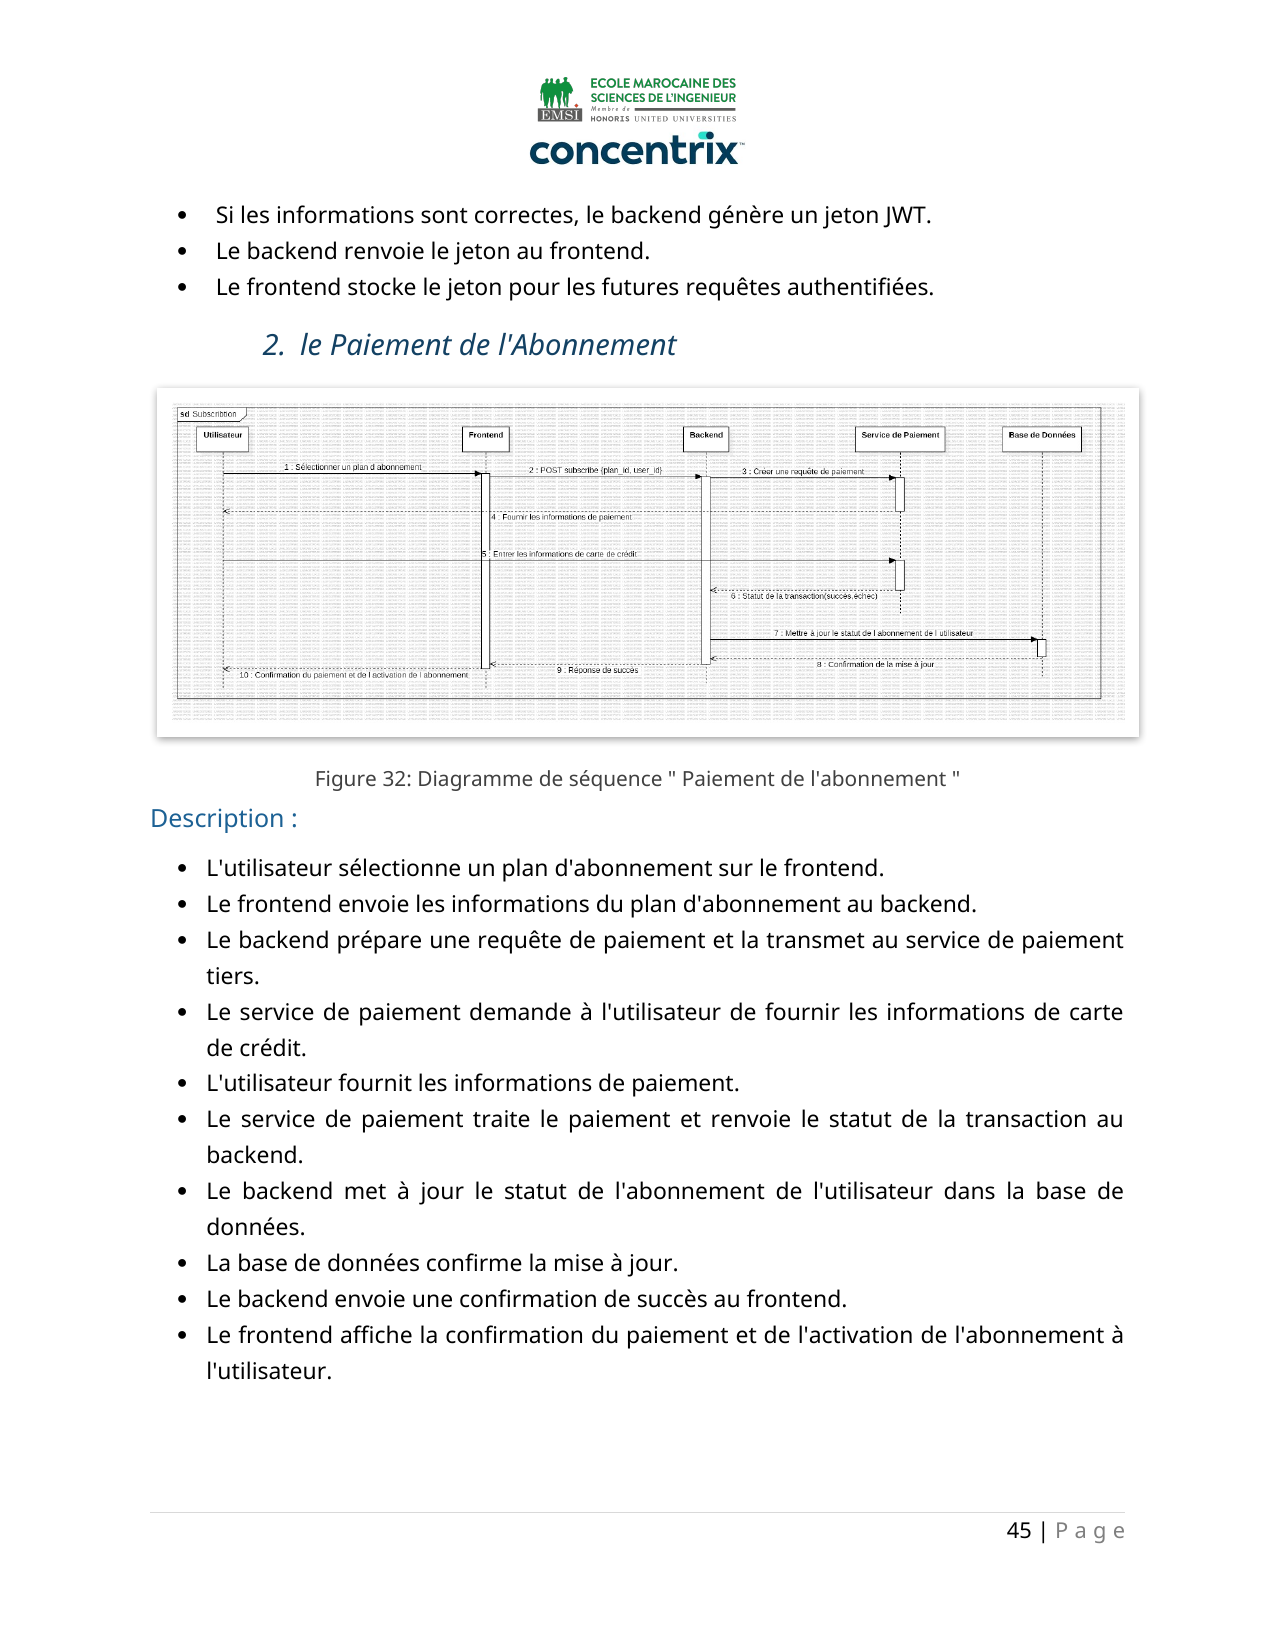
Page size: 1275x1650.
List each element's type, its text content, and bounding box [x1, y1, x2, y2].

list Le service de paiement demande à l'utilisateur de fournir les informations de carte de crédit. [178, 996, 1125, 1063]
list Le frontend affiche la confirmation du paiement et de l'activation de l'abonnement à l'utilisateur. [178, 1319, 1125, 1386]
list Si les informations sont correctes, le backend génère un jeton JWT. [178, 199, 1125, 231]
list Le frontend envoie les informations du plan d'abonnement au backend. [178, 888, 1125, 919]
list Le backend prépare une requête de paiement et la transmet au service de paiement tiers. [178, 924, 1125, 991]
list Le service de paiement traite le paiement et renvoie le statut de la transaction au backend. [178, 1103, 1125, 1171]
subtitle Description : [150, 801, 1125, 835]
list Le backend renvoie le jeton au frontend. [178, 235, 1125, 267]
subtitle le Paiement de l'Abonnement [262, 324, 1125, 363]
list Le backend envoie une confirmation de succès au frontend. [178, 1283, 1125, 1314]
list La base de données confirme la mise à jour. [178, 1247, 1125, 1278]
text Figure 32: Diagramme de séquence " Paiement de l'abonnement " [150, 764, 1125, 792]
picture [172, 402, 1125, 723]
list L'utilisateur sélectionne un plan d'abonnement sur le frontend. [178, 852, 1125, 883]
picture [528, 75, 747, 170]
list L'utilisateur fournit les informations de paiement. [178, 1067, 1125, 1099]
list Le frontend stocke le jeton pour les futures requêtes authentifiées. [178, 271, 1125, 302]
list Le backend met à jour le statut de l'abonnement de l'utilisateur dans la base de données. [178, 1175, 1125, 1242]
